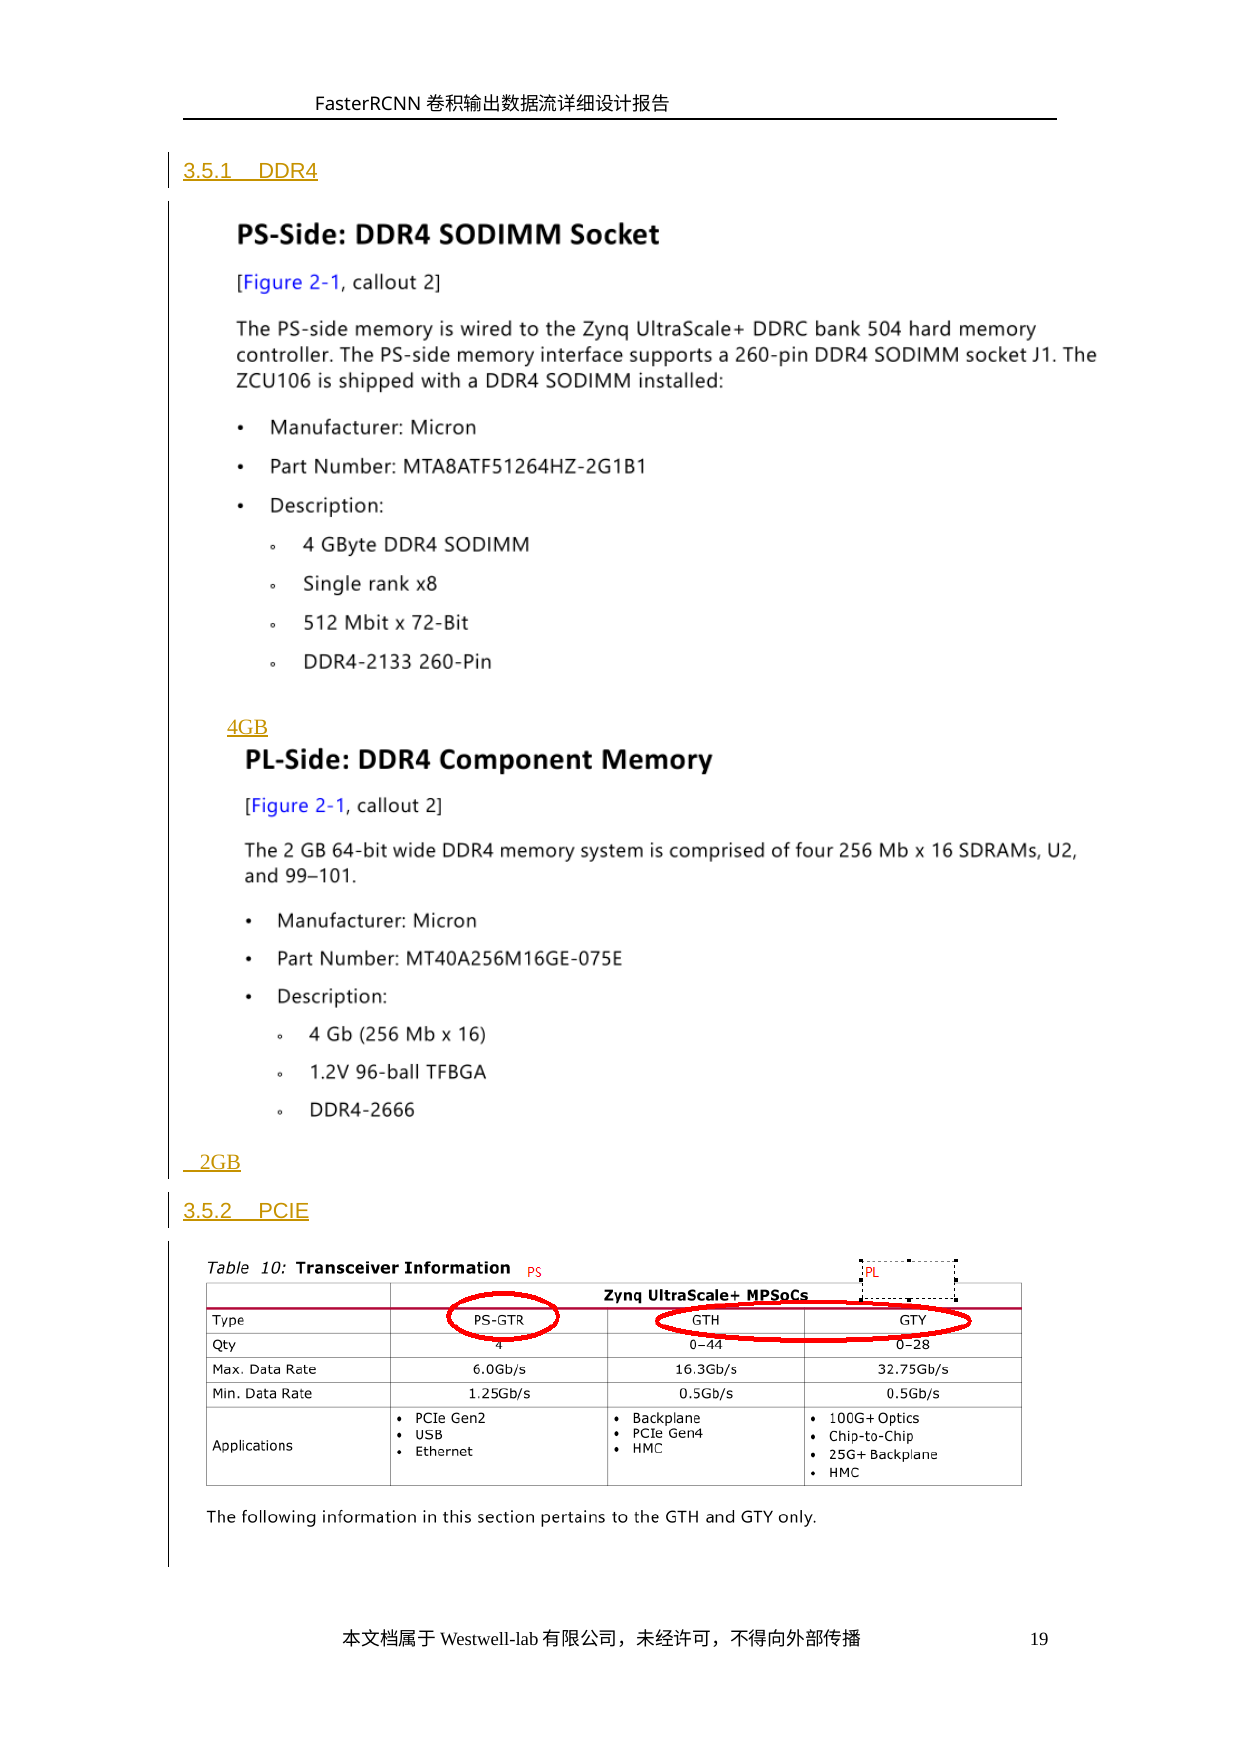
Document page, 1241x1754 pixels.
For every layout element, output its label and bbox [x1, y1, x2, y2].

picture [226, 200, 1113, 689]
picture [226, 744, 1113, 1130]
picture [183, 1240, 1069, 1537]
